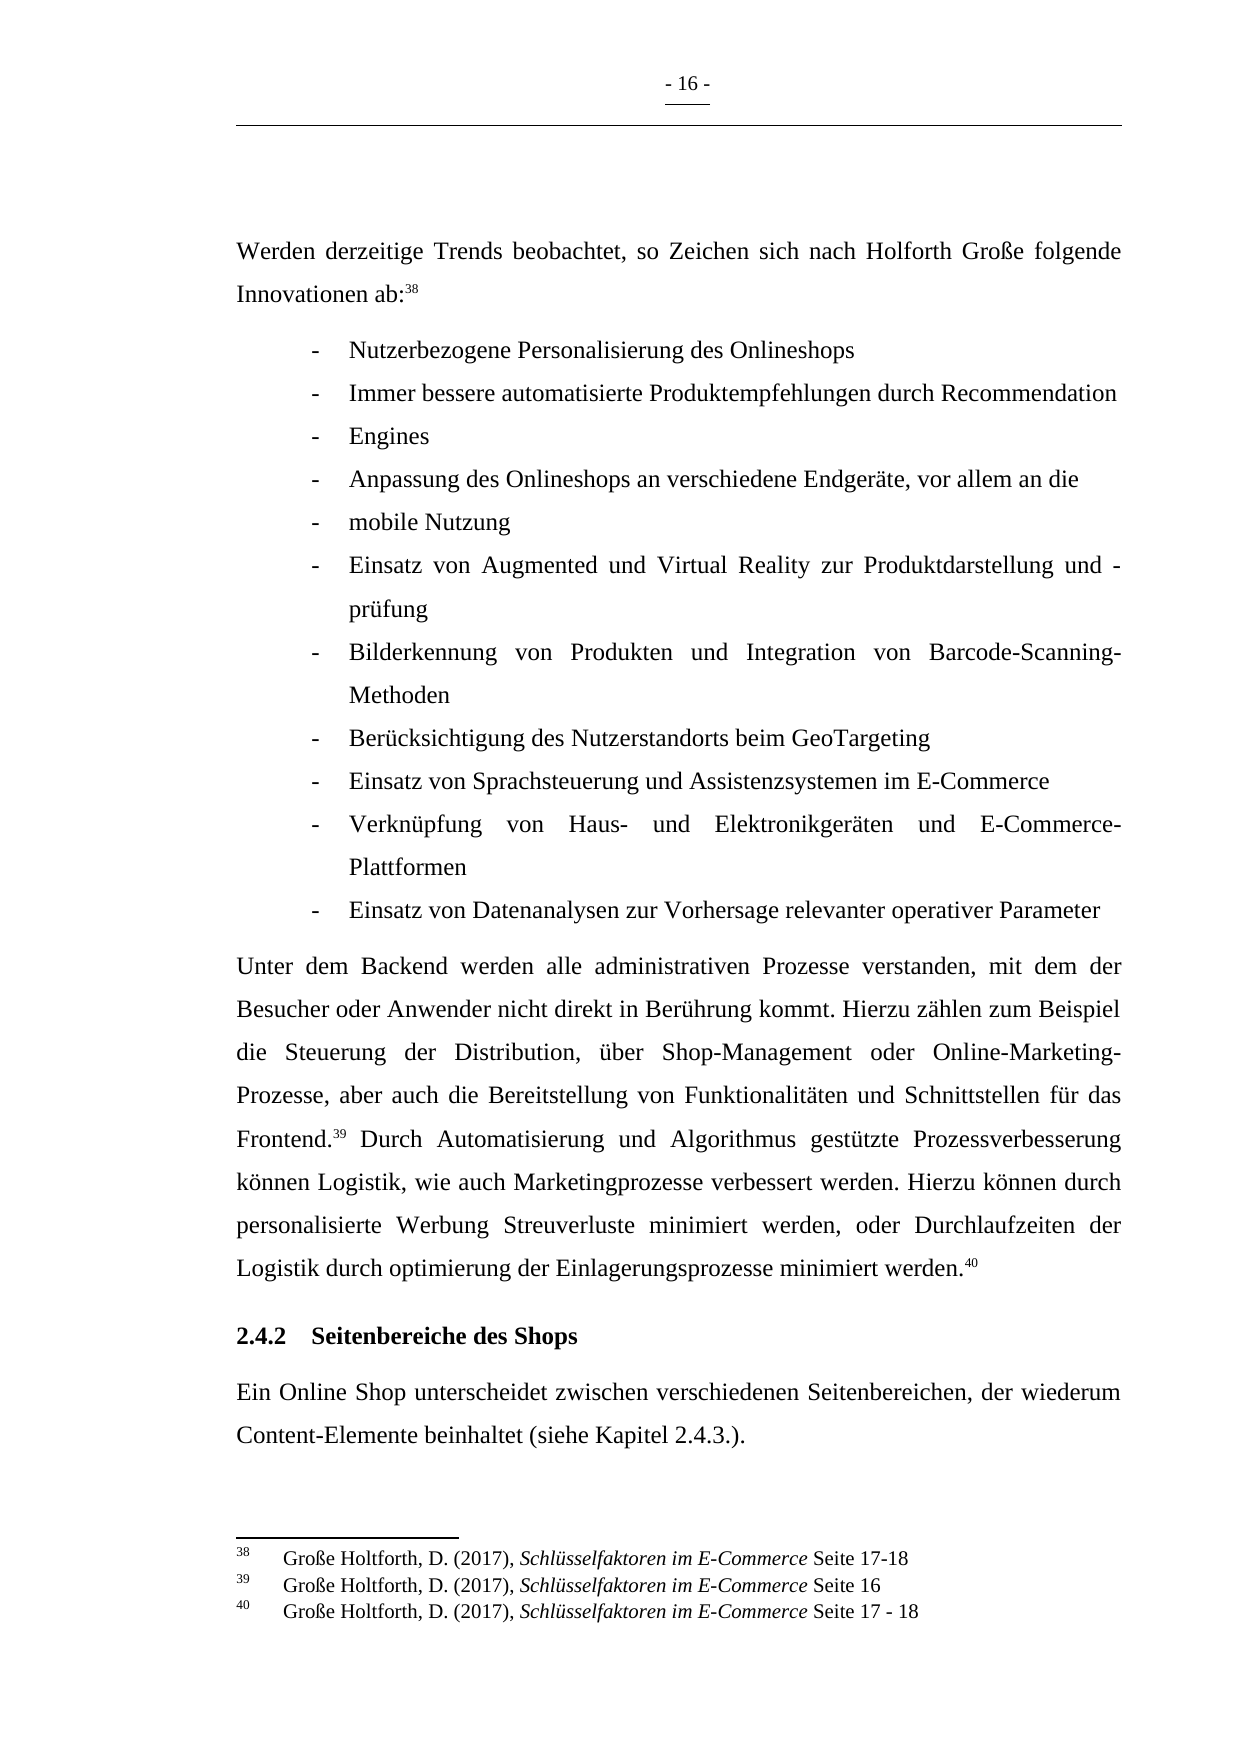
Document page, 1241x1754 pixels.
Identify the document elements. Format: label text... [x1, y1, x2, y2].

list Einsatz von Sprachsteuerung und Assistenzsystemen im E-Commerce [311, 766, 1122, 795]
list Anpassung des Onlineshops an verschiedene Endgeräte, vor allem an die [311, 464, 1122, 493]
list Berücksichtigung des Nutzerstandorts beim GeoTargeting [311, 723, 1122, 752]
list Verknüpfung von Haus- und Elektronikgeräten und E-Commerce-Plattformen [311, 809, 1122, 881]
list Einsatz von Datenanalysen zur Vorhersage relevanter operativer Parameter [311, 896, 1122, 924]
list mobile Nutzung [311, 507, 1122, 536]
list Nutzerbezogene Personalisierung des Onlineshops [311, 335, 1122, 364]
list Immer bessere automatisierte Produktempfehlungen durch Recommendation [311, 378, 1122, 407]
list Bilderkennung von Produkten und Integration von Barcode-Scanning-Methoden [311, 637, 1122, 709]
subtitle Seitenbereiche des Shops [236, 1321, 1122, 1350]
list Einsatz von Augmented und Virtual Reality zur Produktdarstellung und -prüfung [311, 551, 1122, 622]
text Ein Online Shop unterscheidet zwischen verschiedenen Seitenbereichen, der wiederum Content-Elemente beinhaltet (siehe Kapitel 2.4.3.). [236, 1377, 1122, 1449]
text Werden derzeitige Trends beobachtet, so Zeichen sich nach Holforth Große folgende Innovationen ab: [236, 236, 1122, 308]
text Unter dem Backend werden alle administrativen Prozesse verstanden, mit dem der Besucher oder Anwender nicht direkt in Berührung kommt. Hierzu zählen zum Beispiel die Steuerung der Distribution, über Shop-Management oder Online-Marketing-Prozesse, aber auch die Bereitstellung von Funktionalitäten und Schnittstellen für das Frontend. Durch Automatisierung und Algorithmus gestützte Prozessverbesserung können Logistik, wie auch Marketingprozesse verbessert werden. Hierzu können durch personalisierte Werbung Streuverluste minimiert werden, oder Durchlaufzeiten der Logistik durch optimierung der Einlagerungsprozesse minimiert werden. [236, 951, 1122, 1282]
list Engines [311, 421, 1122, 450]
